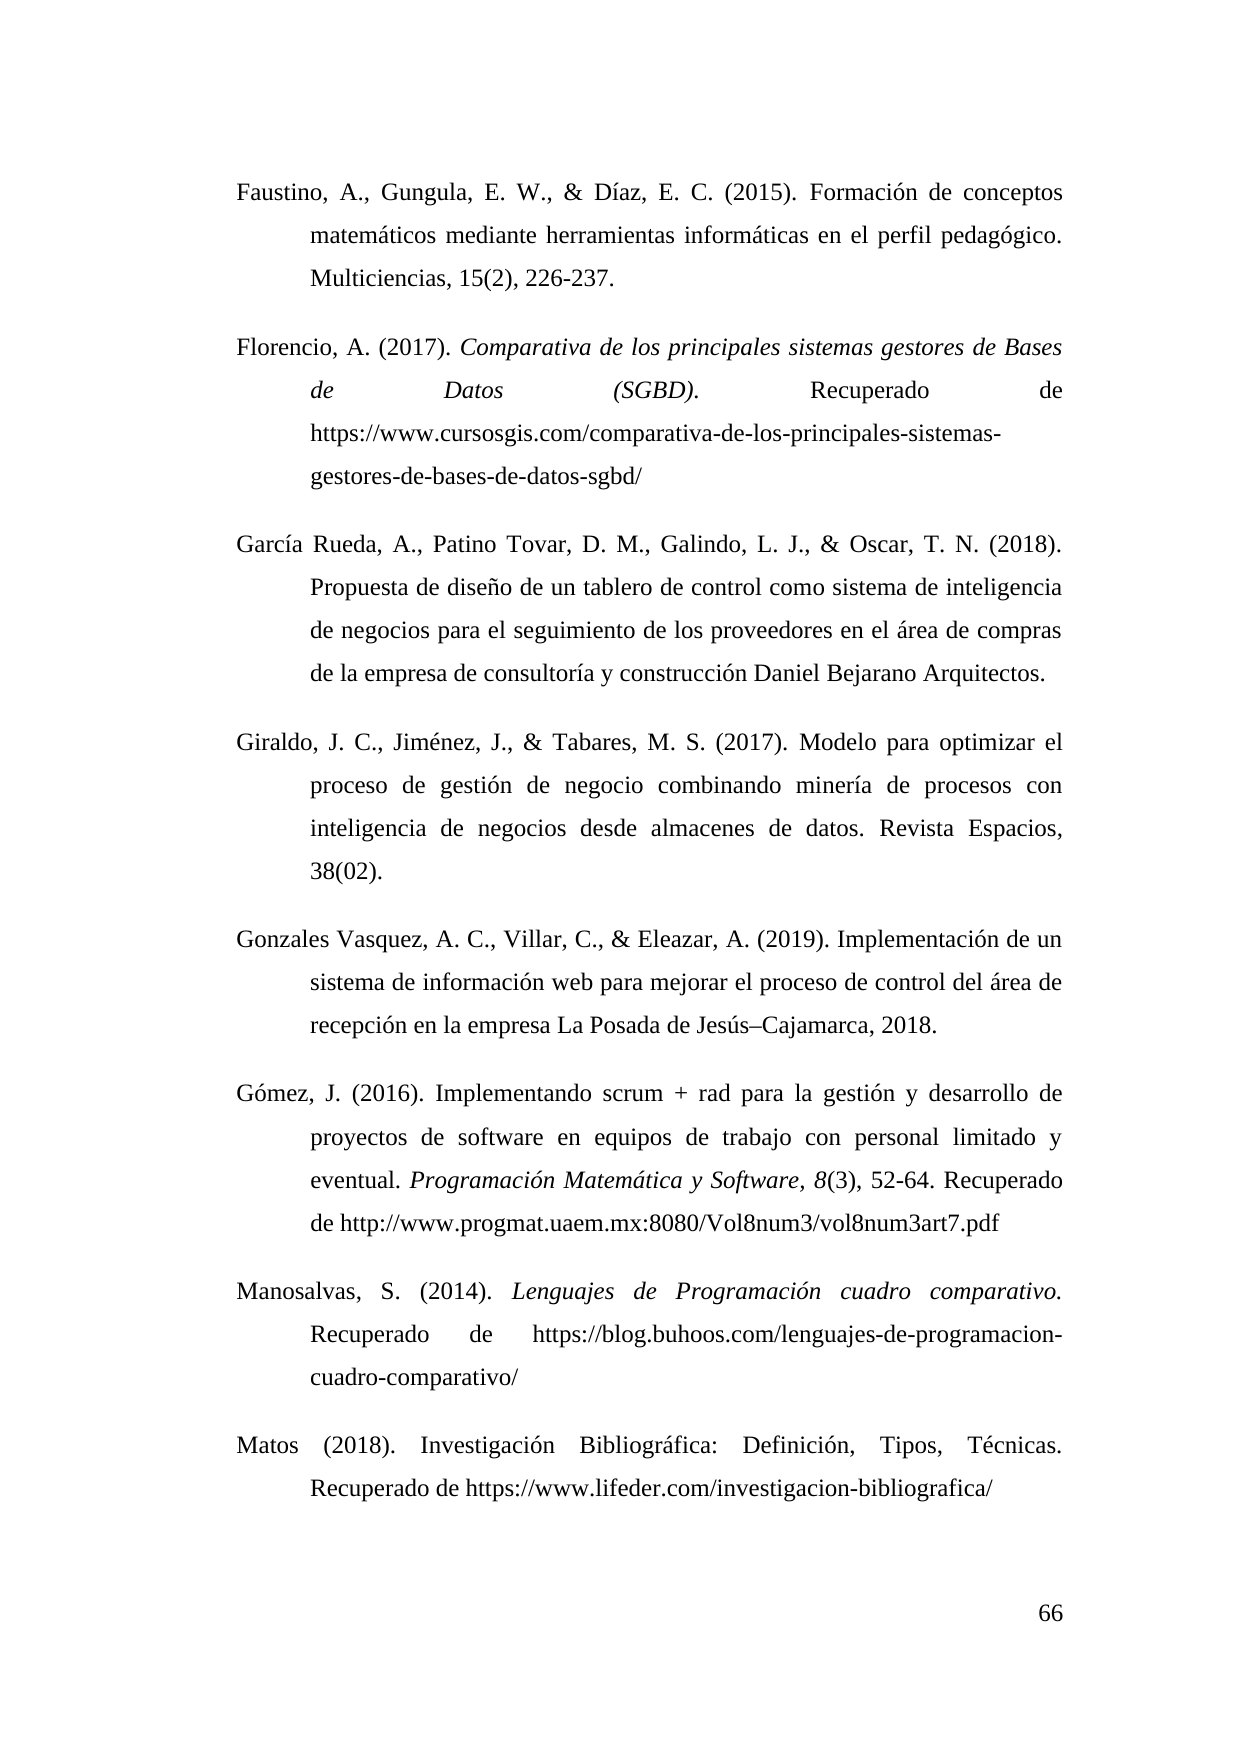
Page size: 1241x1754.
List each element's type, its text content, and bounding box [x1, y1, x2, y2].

text Faustino, A., Gungula, E. W., & Díaz, E. C. (2015). Formación de conceptos matemáticos mediante herramientas informáticas en el perfil pedagógico. Multiciencias, 15(2), 226-237. [236, 177, 1063, 292]
text Matos (2018). Investigación Bibliográfica: Definición, Tipos, Técnicas. Recuperado de https://www.lifeder.com/investigacion-bibliografica/ [236, 1430, 1063, 1502]
text Gómez, J. (2016). Implementando scrum + rad para la gestión y desarrollo de proyectos de software en equipos de trabajo con personal limitado y eventual. Programación Matemática y Software, 8(3), 52-64. Recuperado de http://www.progmat.uaem.mx:8080/Vol8num3/vol8num3art7.pdf [236, 1078, 1063, 1237]
text Florencio, A. (2017). Comparativa de los principales sistemas gestores de Bases de Datos (SGBD). Recuperado de https://www.cursosgis.com/comparativa-de-los-principales-sistemas-gestores-de-bases-de-datos-sgbd/ [236, 332, 1063, 490]
text García Rueda, A., Patino Tovar, D. M., Galindo, L. J., & Oscar, T. N. (2018). Propuesta de diseño de un tablero de control como sistema de inteligencia de negocios para el seguimiento de los proveedores en el área de compras de la empresa de consultoría y construcción Daniel Bejarano Arquitectos. [236, 529, 1063, 687]
text Giraldo, J. C., Jiménez, J., & Tabares, M. S. (2017). Modelo para optimizar el proceso de gestión de negocio combinando minería de procesos con inteligencia de negocios desde almacenes de datos. Revista Espacios, 38(02). [236, 727, 1063, 885]
text Gonzales Vasquez, A. C., Villar, C., & Eleazar, A. (2019). Implementación de un sistema de información web para mejorar el proceso de control del área de recepción en la empresa La Posada de Jesús–Cajamarca, 2018. [236, 924, 1063, 1039]
text Manosalvas, S. (2014). Lenguajes de Programación cuadro comparativo. Recuperado de https://blog.buhoos.com/lenguajes-de-programacion-cuadro-comparativo/ [236, 1276, 1063, 1391]
